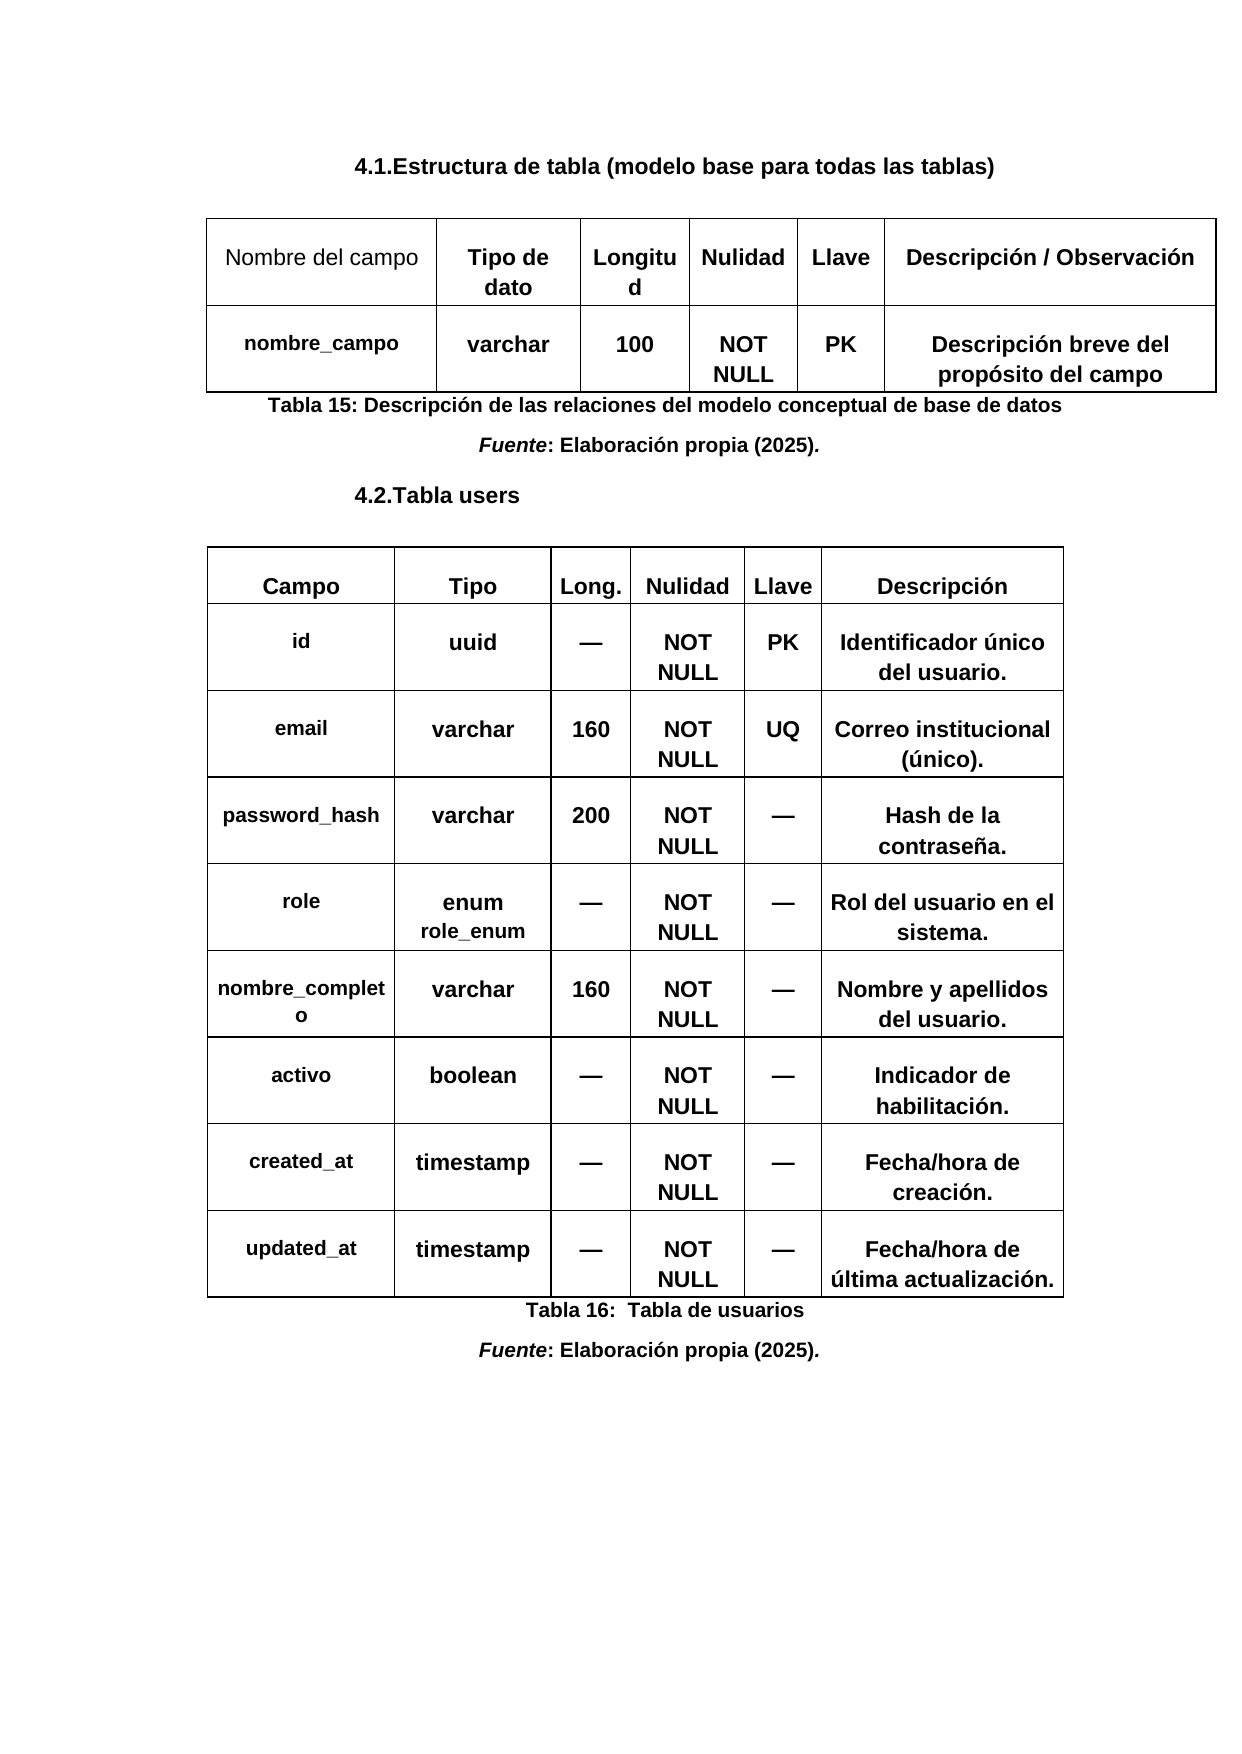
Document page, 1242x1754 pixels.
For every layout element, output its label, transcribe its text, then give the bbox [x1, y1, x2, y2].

table_cell password_hash [208, 778, 394, 863]
table_cell — [745, 1038, 821, 1123]
table_cell — [552, 1124, 630, 1209]
table_cell — [552, 604, 630, 689]
table_cell activo [208, 1038, 394, 1123]
table_cell 160 [552, 691, 630, 776]
table_cell timestamp [395, 1211, 550, 1296]
subtitle Fuente: Elaboración propia (2025). [207, 1338, 1094, 1362]
table_cell Fecha/hora de creación. [822, 1124, 1063, 1209]
table_header Long. [552, 548, 630, 603]
table_cell — [552, 864, 630, 949]
table_cell varchar [395, 951, 550, 1036]
table_cell — [552, 1038, 630, 1123]
table_cell NOT NULL [631, 864, 744, 949]
table_cell PK [745, 604, 821, 689]
table_cell NOT NULL [631, 604, 744, 689]
table_cell role [208, 864, 394, 949]
subtitle Tabla 15: Descripción de las relaciones del modelo conceptual de base de datos [236, 393, 1094, 416]
table_cell NOT NULL [631, 691, 744, 776]
table_cell enum role_enum [395, 864, 550, 949]
table_cell — [745, 778, 821, 863]
table_cell — [552, 1211, 630, 1296]
text 4.1.Estructura de tabla (modelo base para todas las tablas) [354, 153, 1094, 180]
table_header Llave [745, 548, 821, 603]
table_cell 160 [552, 951, 630, 1036]
table_cell — [745, 1124, 821, 1209]
table_cell updated_at [208, 1211, 394, 1296]
table_cell Fecha/hora de última actualización. [822, 1211, 1063, 1296]
table_header Campo [208, 548, 394, 603]
table_cell NOT NULL [631, 778, 744, 863]
table_cell varchar [395, 778, 550, 863]
table_cell NOT NULL [631, 1211, 744, 1296]
table_cell created_at [208, 1124, 394, 1209]
table_cell Correo institucional (único). [822, 691, 1063, 776]
table_header Descripción [822, 548, 1063, 603]
table_cell NOT NULL [631, 1124, 744, 1209]
table_header Nulidad [631, 548, 744, 603]
table_cell timestamp [395, 1124, 550, 1209]
subtitle Tabla 16: Tabla de usuarios [236, 1297, 1094, 1321]
table_cell varchar [395, 691, 550, 776]
table_cell Indicador de habilitación. [822, 1038, 1063, 1123]
table_cell id [208, 604, 394, 689]
table_cell boolean [395, 1038, 550, 1123]
table_cell Hash de la contraseña. [822, 778, 1063, 863]
table_cell — [745, 1211, 821, 1296]
table_cell UQ [745, 691, 821, 776]
table_cell NOT NULL [631, 951, 744, 1036]
subtitle Fuente: Elaboración propia (2025). [207, 433, 1094, 457]
table_cell Nombre y apellidos del usuario. [822, 951, 1063, 1036]
table_cell — [745, 864, 821, 949]
table_cell Rol del usuario en el sistema. [822, 864, 1063, 949]
text 4.2.Tabla users [354, 482, 1094, 508]
table_header Tipo [395, 548, 550, 603]
table_cell NOT NULL [631, 1038, 744, 1123]
table_cell — [745, 951, 821, 1036]
table_cell email [208, 691, 394, 776]
table_cell 200 [552, 778, 630, 863]
table_cell nombre_completo [208, 951, 394, 1036]
table_cell Identificador único del usuario. [822, 604, 1063, 689]
table_cell uuid [395, 604, 550, 689]
